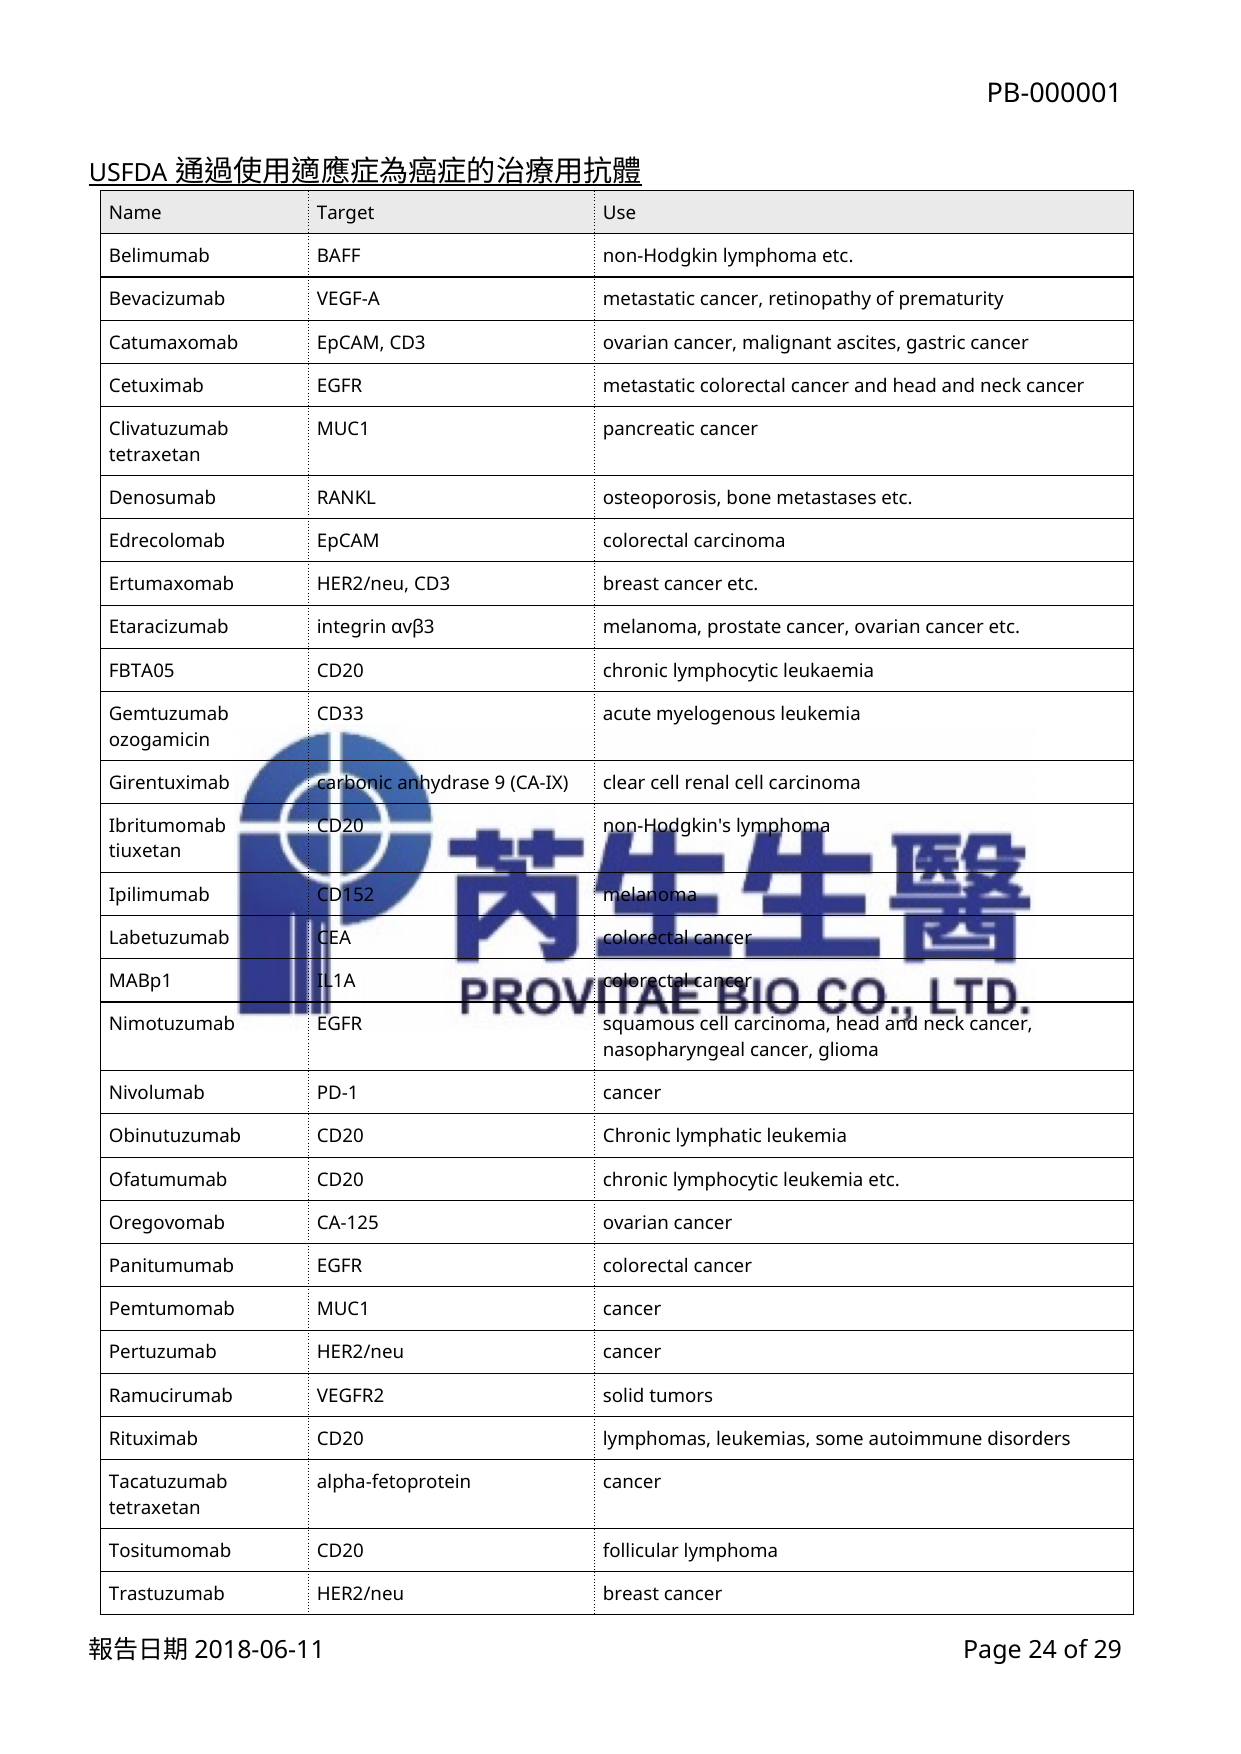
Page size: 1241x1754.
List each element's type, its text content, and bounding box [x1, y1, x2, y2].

table_cell CD20 [308, 1114, 594, 1157]
table_cell RANKL [308, 476, 594, 518]
table_cell ovarian cancer [594, 1201, 1133, 1243]
table_cell Cetuximab [101, 364, 308, 406]
table_cell VEGF-A [308, 278, 594, 319]
table_cell chronic lymphocytic leukaemia [594, 649, 1133, 691]
table_cell MABp1 [101, 959, 308, 1001]
table_cell CD152 [308, 873, 594, 915]
table_cell Labetuzumab [101, 916, 308, 958]
table_cell CD20 [308, 804, 594, 872]
table_cell Obinutuzumab [101, 1114, 308, 1157]
table_cell carbonic anhydrase 9 (CA-IX) [308, 761, 594, 803]
table_cell metastatic cancer, retinopathy of prematurity [594, 278, 1133, 319]
table_cell cancer [594, 1460, 1133, 1528]
table_cell MUC1 [308, 407, 594, 475]
table_cell metastatic colorectal cancer and head and neck cancer [594, 364, 1133, 406]
table_cell CD20 [308, 1529, 594, 1571]
text USFDA 通過使用適應症為癌症的治療用抗體 [88, 148, 1122, 190]
table_cell Belimumab [101, 234, 308, 276]
table_cell EpCAM, CD3 [308, 321, 594, 363]
table_cell CD33 [308, 692, 594, 760]
table_cell breast cancer etc. [594, 562, 1133, 604]
table_cell follicular lymphoma [594, 1529, 1133, 1571]
table_cell cancer [594, 1331, 1133, 1373]
table_cell Clivatuzumab tetraxetan [101, 407, 308, 475]
table_cell Catumaxomab [101, 321, 308, 363]
table_header Name [101, 191, 308, 233]
table_cell HER2/neu [308, 1572, 594, 1614]
table_cell cancer [594, 1071, 1133, 1113]
table_cell VEGFR2 [308, 1374, 594, 1416]
table_cell Ibritumomab tiuxetan [101, 804, 308, 872]
table_cell Rituximab [101, 1417, 308, 1459]
table_cell MUC1 [308, 1287, 594, 1329]
table_cell Girentuximab [101, 761, 308, 803]
table_cell CD20 [308, 649, 594, 691]
table_cell Ertumaxomab [101, 562, 308, 604]
table_cell Edrecolomab [101, 519, 308, 561]
table_cell CD20 [308, 1158, 594, 1200]
table_cell melanoma, prostate cancer, ovarian cancer etc. [594, 606, 1133, 648]
table_cell solid tumors [594, 1374, 1133, 1416]
table_cell Etaracizumab [101, 606, 308, 648]
table_cell clear cell renal cell carcinoma [594, 761, 1133, 803]
table_cell Trastuzumab [101, 1572, 308, 1614]
table_cell colorectal cancer [594, 959, 1133, 1001]
table_cell CA-125 [308, 1201, 594, 1243]
table_cell alpha-fetoprotein [308, 1460, 594, 1528]
table_cell cancer [594, 1287, 1133, 1329]
table_cell Tacatuzumab tetraxetan [101, 1460, 308, 1528]
table_cell CD20 [308, 1417, 594, 1459]
table_cell lymphomas, leukemias, some autoimmune disorders [594, 1417, 1133, 1459]
table_cell HER2/neu, CD3 [308, 562, 594, 604]
table_cell Ofatumumab [101, 1158, 308, 1200]
table_cell EGFR [308, 1244, 594, 1286]
table_cell Pertuzumab [101, 1331, 308, 1373]
table_cell Nimotuzumab [101, 1003, 308, 1070]
table_cell non-Hodgkin's lymphoma [594, 804, 1133, 872]
table_cell CEA [308, 916, 594, 958]
table_cell EpCAM [308, 519, 594, 561]
table_cell colorectal carcinoma [594, 519, 1133, 561]
table_cell pancreatic cancer [594, 407, 1133, 475]
table_cell HER2/neu [308, 1331, 594, 1373]
table_cell breast cancer [594, 1572, 1133, 1614]
table_cell acute myelogenous leukemia [594, 692, 1133, 760]
table_cell chronic lymphocytic leukemia etc. [594, 1158, 1133, 1200]
table_cell Oregovomab [101, 1201, 308, 1243]
table_cell Nivolumab [101, 1071, 308, 1113]
table_cell Pemtumomab [101, 1287, 308, 1329]
table_cell colorectal cancer [594, 916, 1133, 958]
table_cell melanoma [594, 873, 1133, 915]
table_cell integrin αvβ3 [308, 606, 594, 648]
table_cell Ipilimumab [101, 873, 308, 915]
table_cell squamous cell carcinoma, head and neck cancer, nasopharyngeal cancer, glioma [594, 1003, 1133, 1070]
table_cell Denosumab [101, 476, 308, 518]
table_cell EGFR [308, 1003, 594, 1070]
table_cell colorectal cancer [594, 1244, 1133, 1286]
table_cell FBTA05 [101, 649, 308, 691]
table_cell IL1A [308, 959, 594, 1001]
table_cell non-Hodgkin lymphoma etc. [594, 234, 1133, 276]
table_cell Chronic lymphatic leukemia [594, 1114, 1133, 1157]
table_header Target [308, 191, 594, 233]
table_cell ovarian cancer, malignant ascites, gastric cancer [594, 321, 1133, 363]
table_cell Panitumumab [101, 1244, 308, 1286]
table_cell Gemtuzumab ozogamicin [101, 692, 308, 760]
table_header Use [594, 191, 1133, 233]
table_cell osteoporosis, bone metastases etc. [594, 476, 1133, 518]
table_cell EGFR [308, 364, 594, 406]
table_cell Ramucirumab [101, 1374, 308, 1416]
table_cell Bevacizumab [101, 278, 308, 319]
table_cell PD-1 [308, 1071, 594, 1113]
table_cell BAFF [308, 234, 594, 276]
table_cell Tositumomab [101, 1529, 308, 1571]
